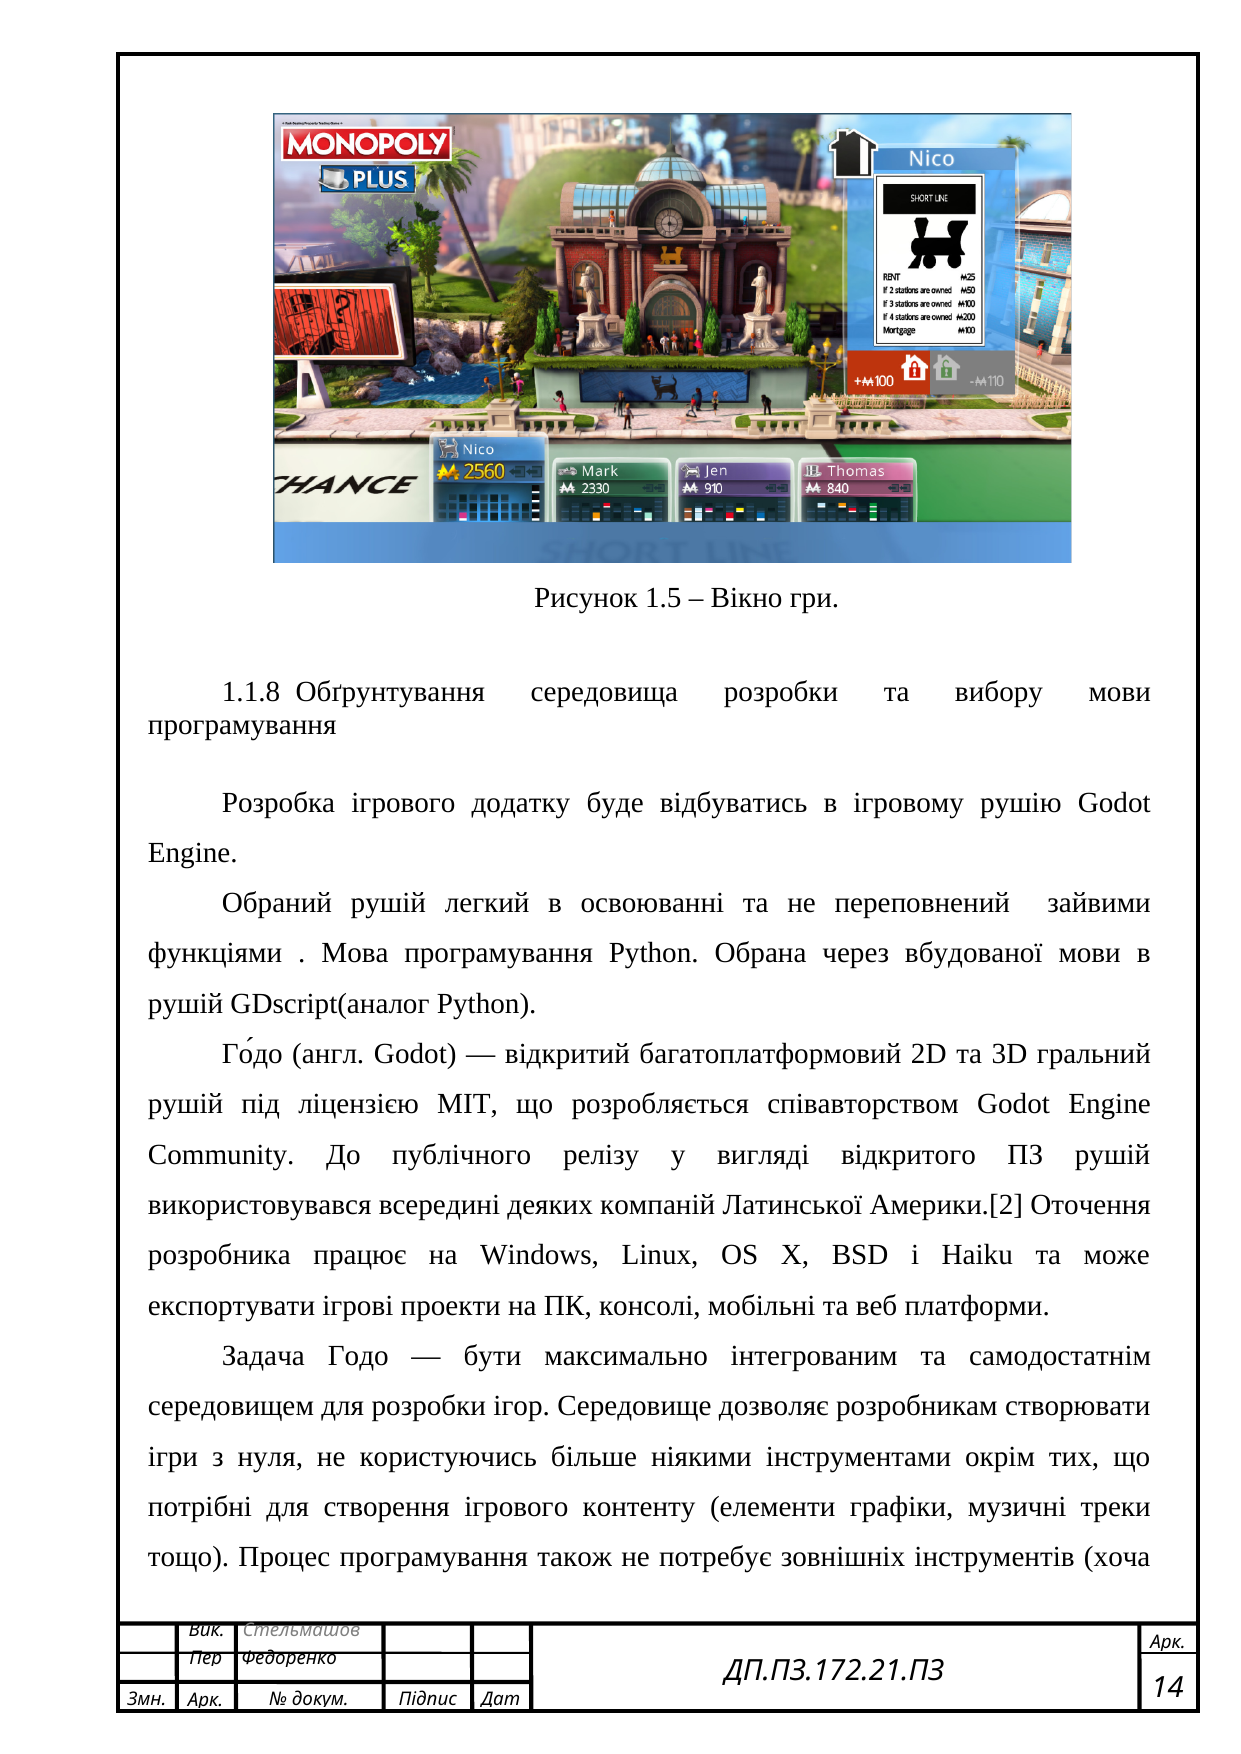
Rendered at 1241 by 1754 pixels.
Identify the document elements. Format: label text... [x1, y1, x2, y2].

text Розробка ігрового додатку буде відбуватись в ігровому рушію Godot Engine. [148, 785, 1152, 868]
text Го́до (англ. Godot) — відкритий багатоплатформовий 2D та 3D гральний рушій під ліцензією MIT, що розробляється співавторством Godot Engine Community. До публічного релізу у вигляді відкритого ПЗ рушій використовувався всередині деяких компаній Латинської Америки.[2] Оточення розробника працює на Windows, Linux, OS X, BSD і Haiku та може експортувати ігрові проекти на ПК, консолі, мобільні та веб платформи. [148, 1036, 1152, 1321]
picture [273, 113, 1072, 563]
subtitle Обґрунтування середовища розробки та вибору мови програмування [148, 674, 1152, 741]
list Рисунок 1.5 – Вікно гри. [222, 580, 1152, 613]
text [148, 1338, 1152, 1573]
text Обраний рушій легкий в освоюванні та не переповнений зайвими функціями . Мова програмування Python. Обрана через вбудованої мови в рушій GDscript(аналог Python). [148, 885, 1152, 1019]
